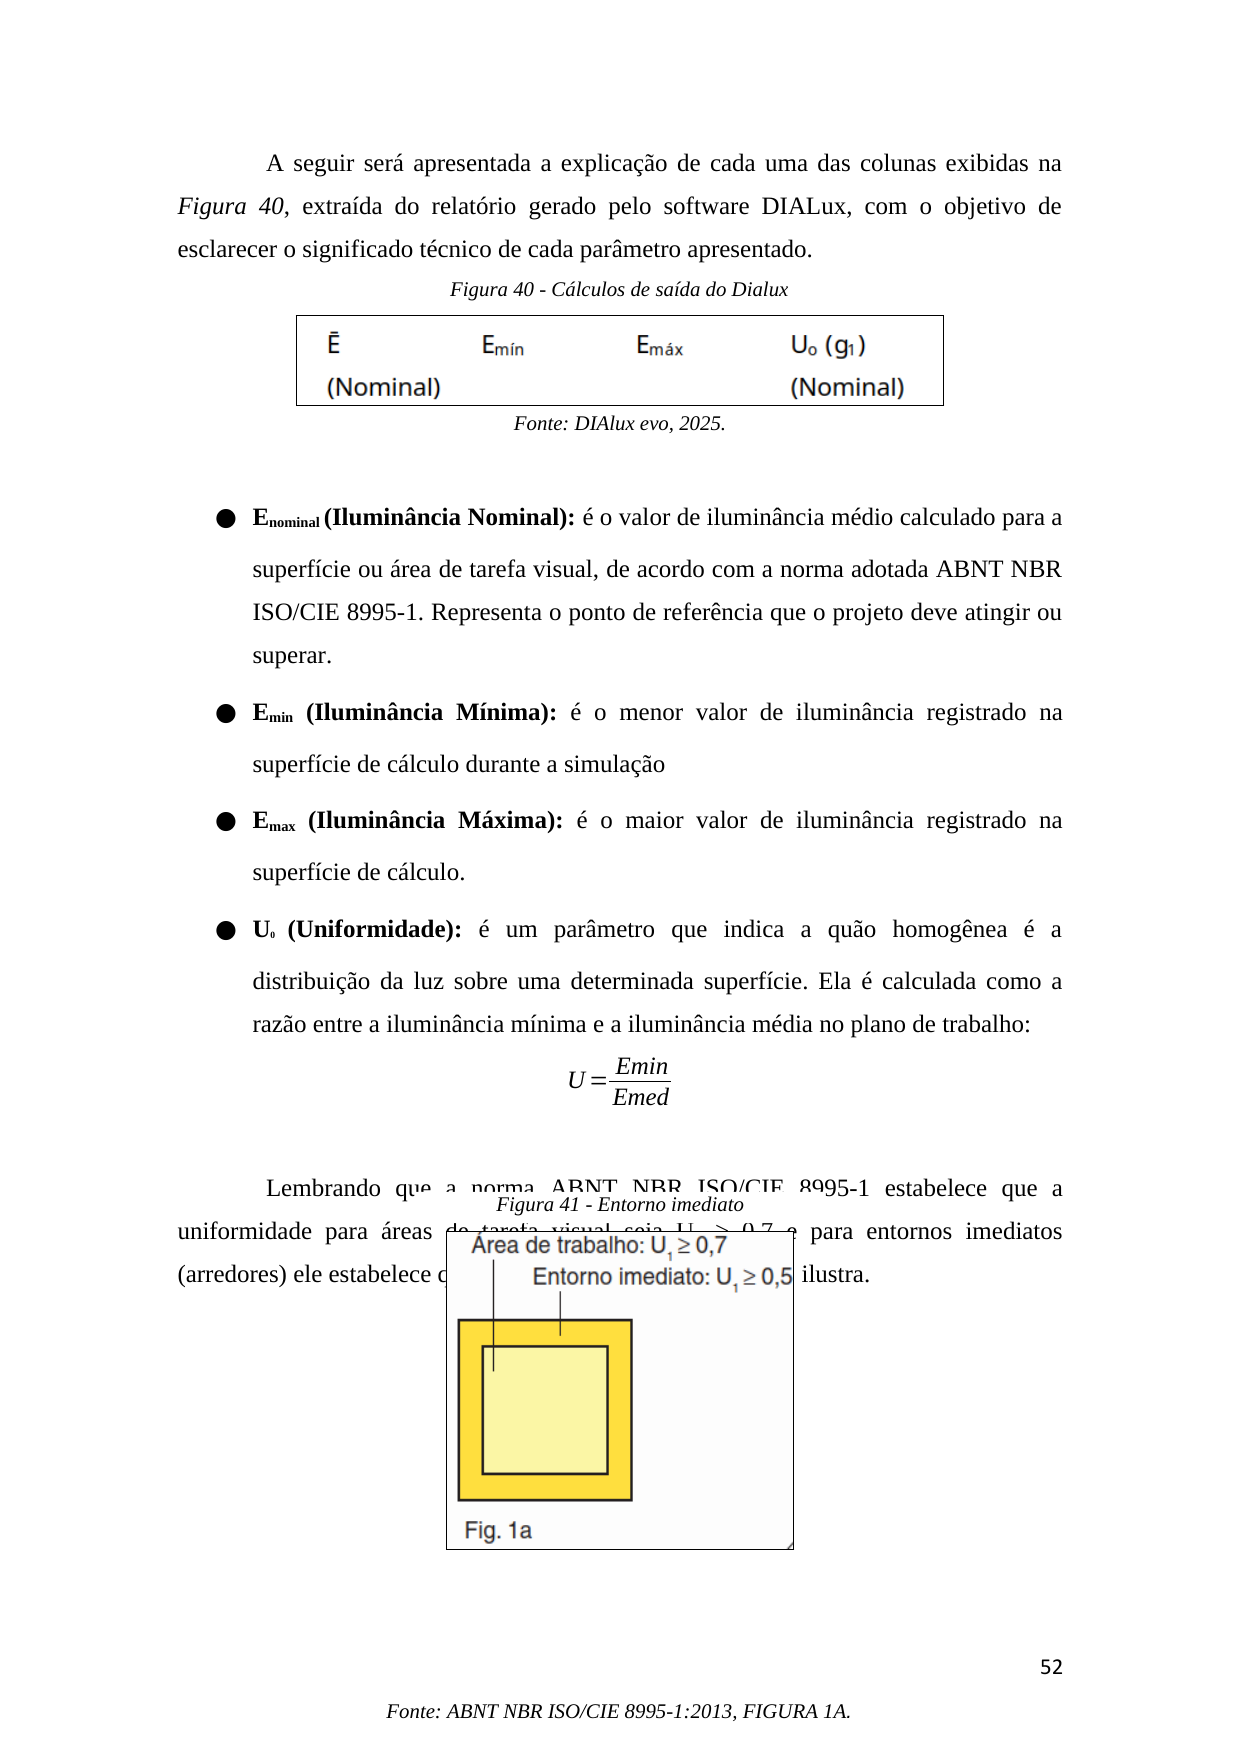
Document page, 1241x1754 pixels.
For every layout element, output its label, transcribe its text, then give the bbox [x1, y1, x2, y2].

list Emax (Iluminância Máxima): é o maior valor de iluminância registrado na superfície de cálculo. [215, 792, 1063, 886]
text Lembrando que a norma ABNT NBR ISO/CIE 8995-1 estabelece que a uniformidade para áreas de tarefa visual seja U00Figura 41 ilustra. [177, 1173, 1063, 1288]
text Figura 40 - Cálculos de saída do Dialux [177, 277, 1063, 301]
picture [297, 316, 943, 405]
list U0 (Uniformidade): é um parâmetro que indica a quão homogênea é a distribuição da luz sobre uma determinada superfície. Ela é calculada como a razão entre a iluminância mínima e a iluminância média no plano de trabalho: [215, 901, 1063, 1038]
text A seguir será apresentada a explicação de cada uma das colunas exibidas na Figura 40, extraída do relatório gerado pelo software DIALux, com o objetivo de esclarecer o significado técnico de cada parâmetro apresentado. [177, 148, 1063, 263]
list Emin (Iluminância Mínima): é o menor valor de iluminância registrado na superfície de cálculo durante a simulação [215, 683, 1063, 777]
list Enominal (Iluminância Nominal): é o valor de iluminância médio calculado para a superfície ou área de tarefa visual, de acordo com a norma adotada ABNT NBR ISO/CIE 8995-1. Representa o ponto de referência que o projeto deve atingir ou superar. [215, 488, 1063, 669]
picture [447, 1232, 793, 1549]
